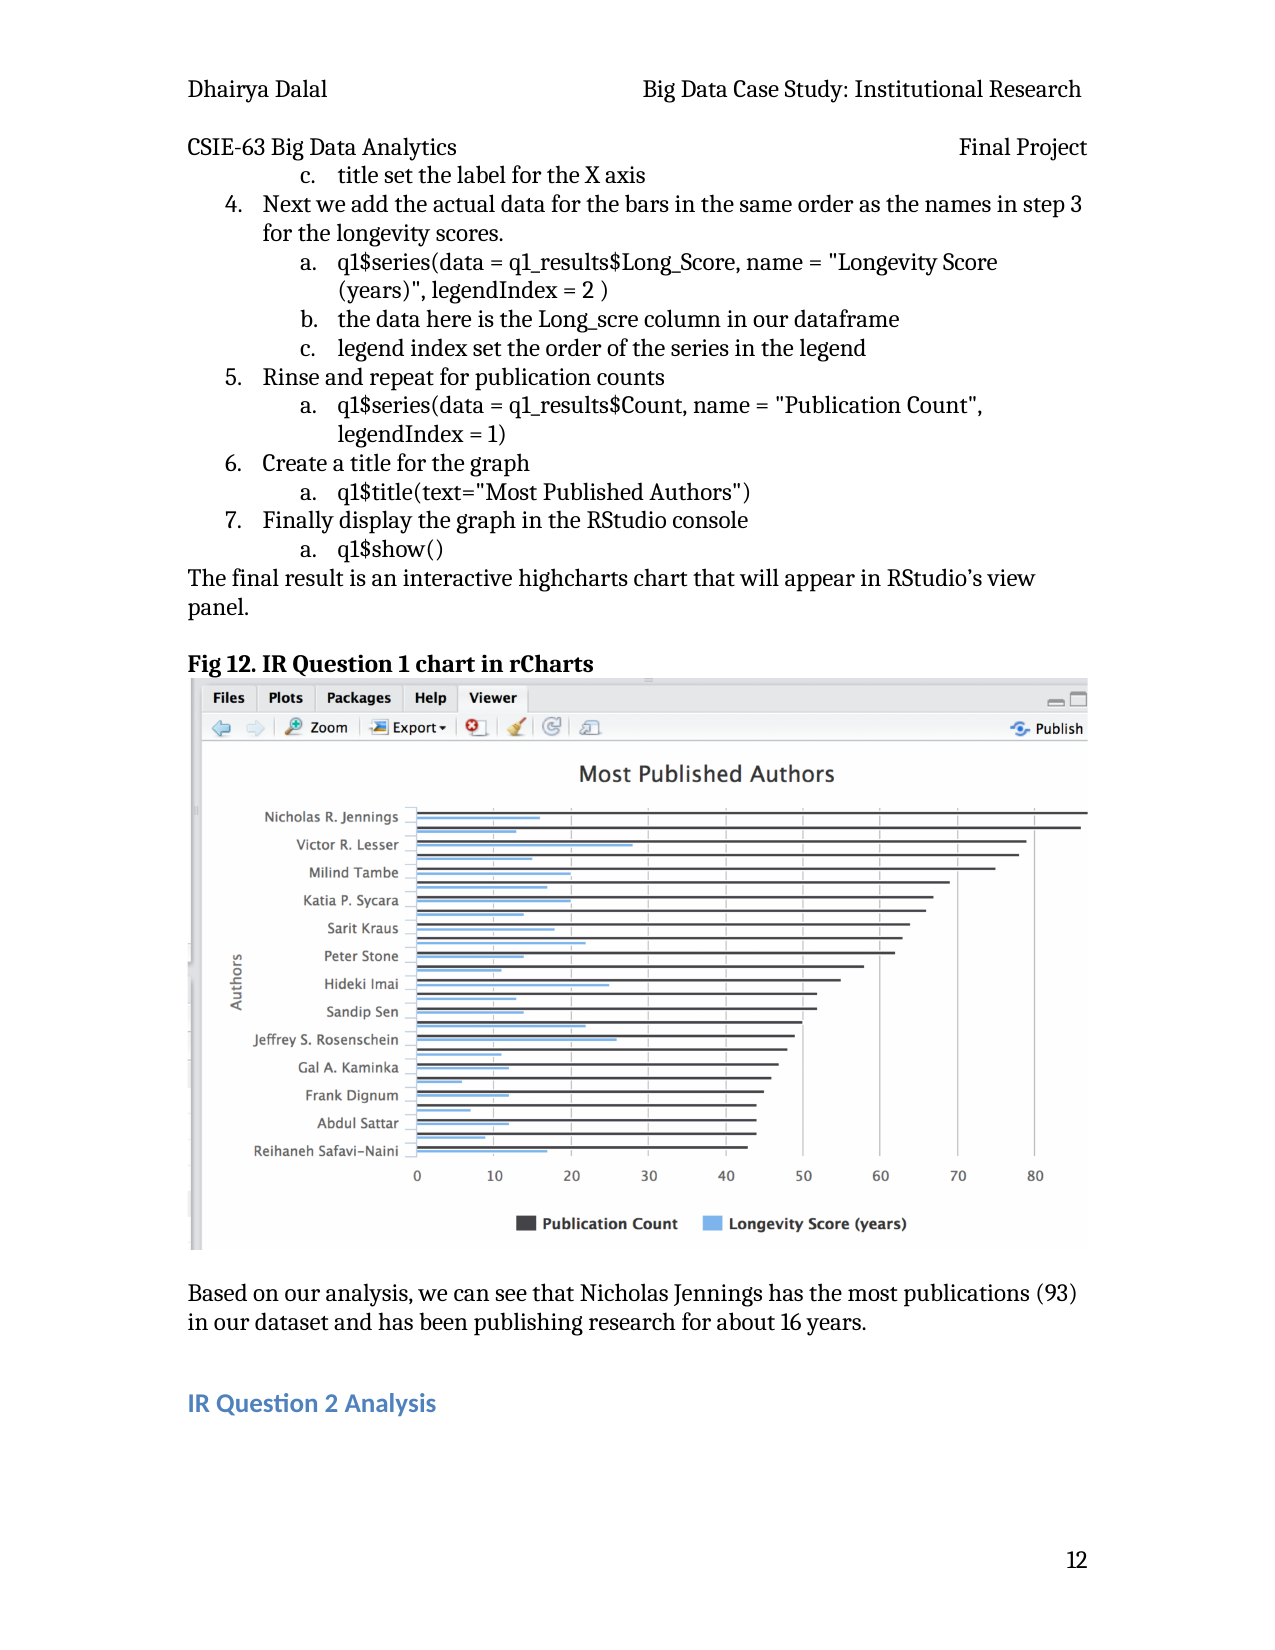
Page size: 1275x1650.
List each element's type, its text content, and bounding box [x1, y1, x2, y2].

list q1$series(data = q1_results$Count, name = "Publication Count", legendIndex = 1) [300, 391, 1087, 449]
text Based on our analysis, we can see that Nicholas Jennings has the most publications (93) in our dataset and has been publishing research for about 16 years. [187, 1279, 1087, 1336]
list q1$title(text="Most Published Authors") [300, 477, 1087, 506]
list title set the label for the X axis [300, 161, 1087, 190]
list Finally display the graph in the RStudio console [225, 506, 1087, 535]
list legend index set the order of the series in the legend [300, 334, 1087, 362]
list q1$series(data = q1_results$Long_Score, name = "Longevity Score (years)", legendIndex = 2 ) [300, 247, 1087, 305]
list Next we add the actual data for the bars in the same order as the names in step 3 for the longevity scores. [225, 190, 1087, 247]
picture [187, 678, 1088, 1250]
list the data here is the Long_scre column in our dataframe [300, 305, 1087, 334]
list Rinse and repeat for publication counts [225, 362, 1087, 391]
text The final result is an interactive highcharts chart that will appear in RStudio’s view panel. [187, 564, 1087, 621]
list q1$show() [300, 535, 1087, 564]
subtitle IR Question 2 Analysis [187, 1386, 1087, 1419]
list Create a title for the graph [225, 449, 1087, 477]
text Fig 12. IR Question 1 chart in rCharts [187, 650, 1087, 678]
